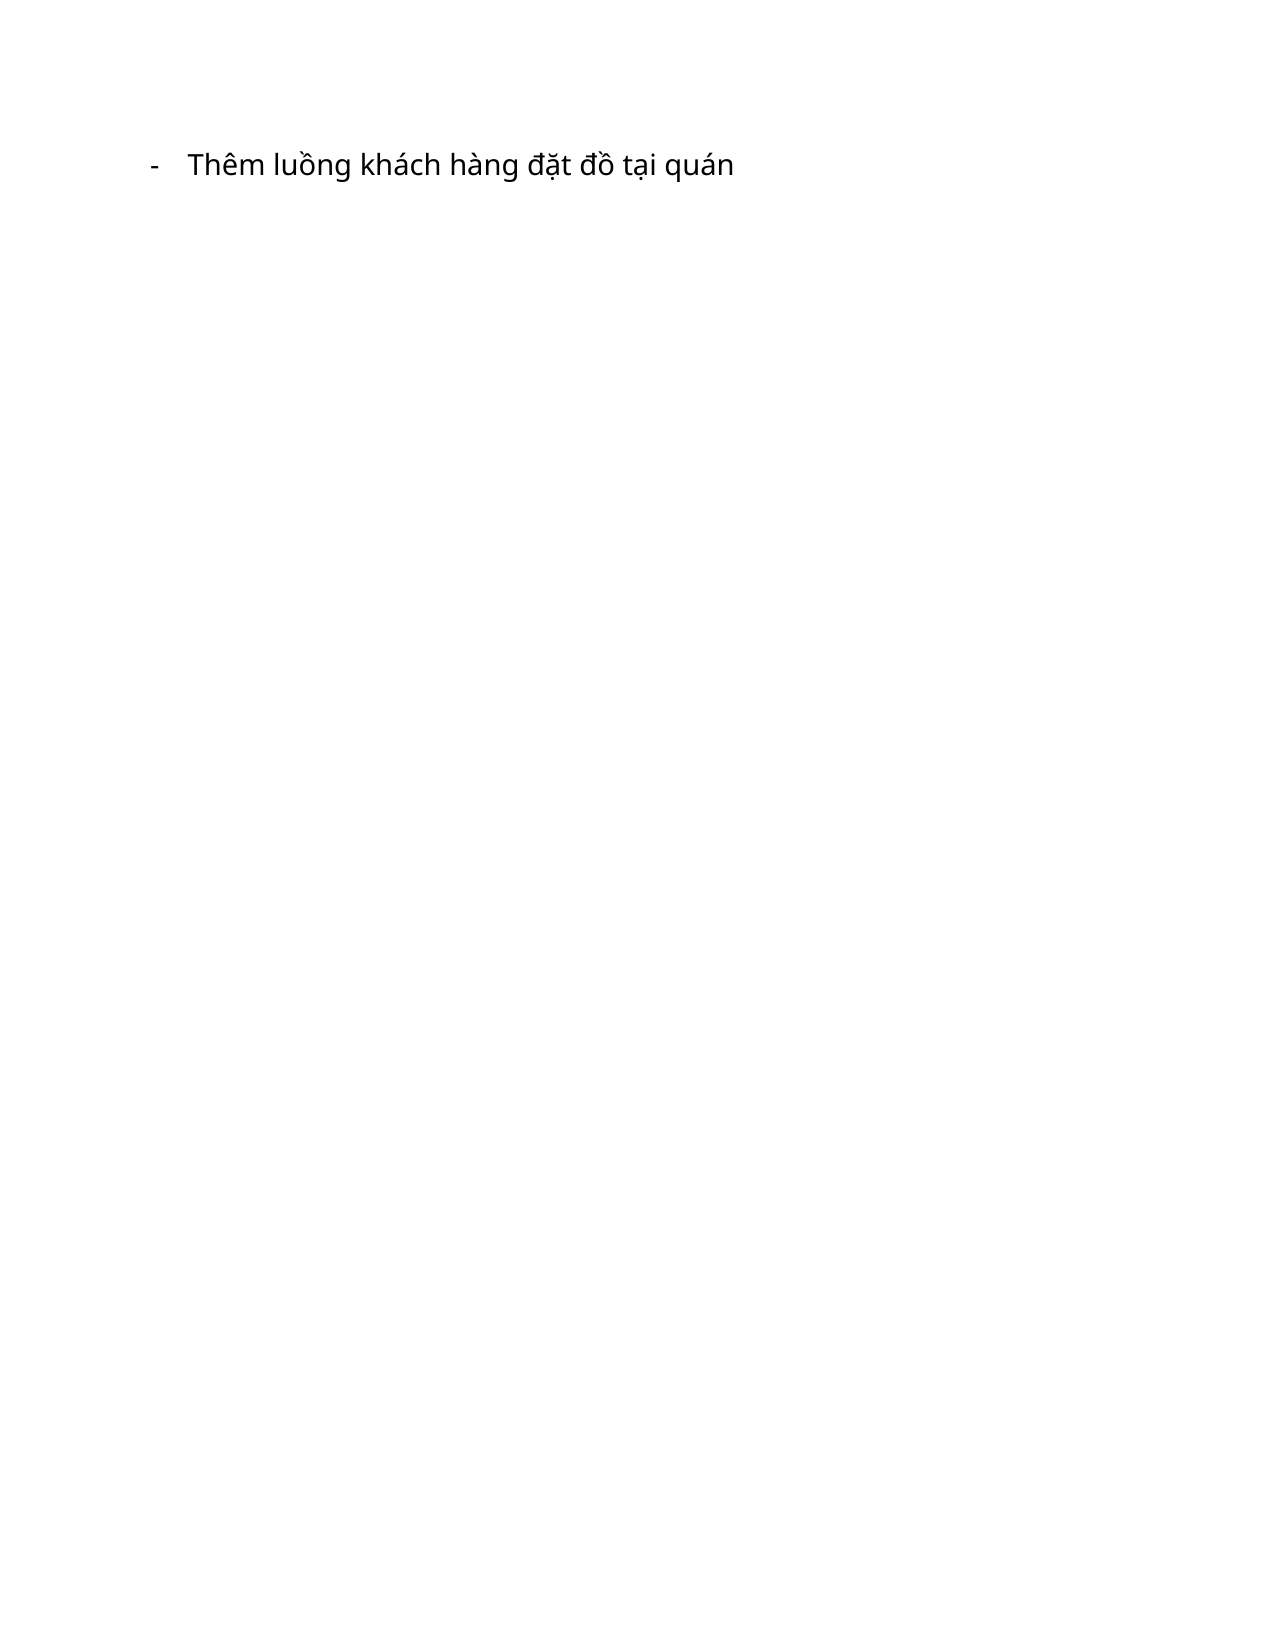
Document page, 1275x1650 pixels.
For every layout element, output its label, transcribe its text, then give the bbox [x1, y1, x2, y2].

list Thêm luồng khách hàng đặt đồ tại quán [150, 144, 1198, 183]
